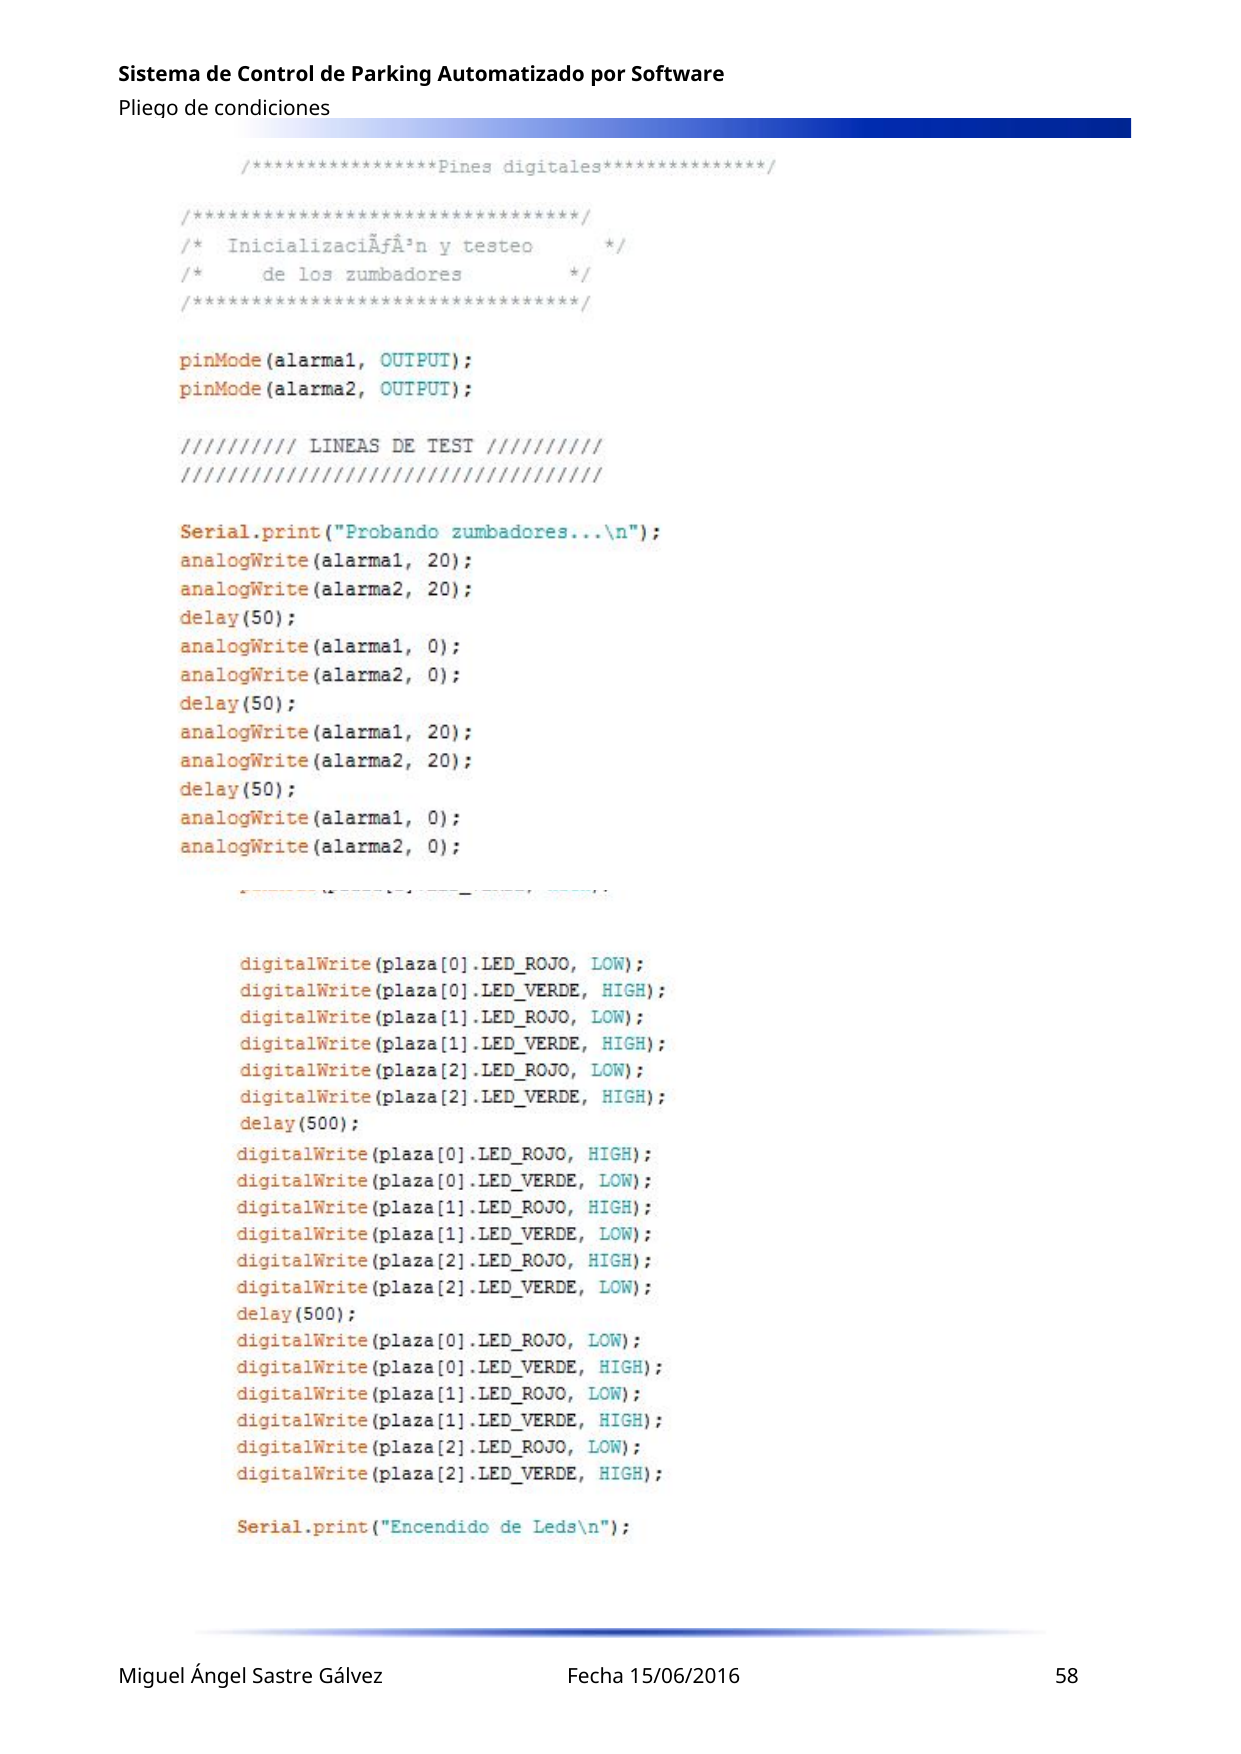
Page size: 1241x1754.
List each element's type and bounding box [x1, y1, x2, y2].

picture [183, 1628, 1052, 1637]
picture [220, 1143, 715, 1544]
picture [93, 118, 1130, 137]
picture [177, 151, 998, 1142]
